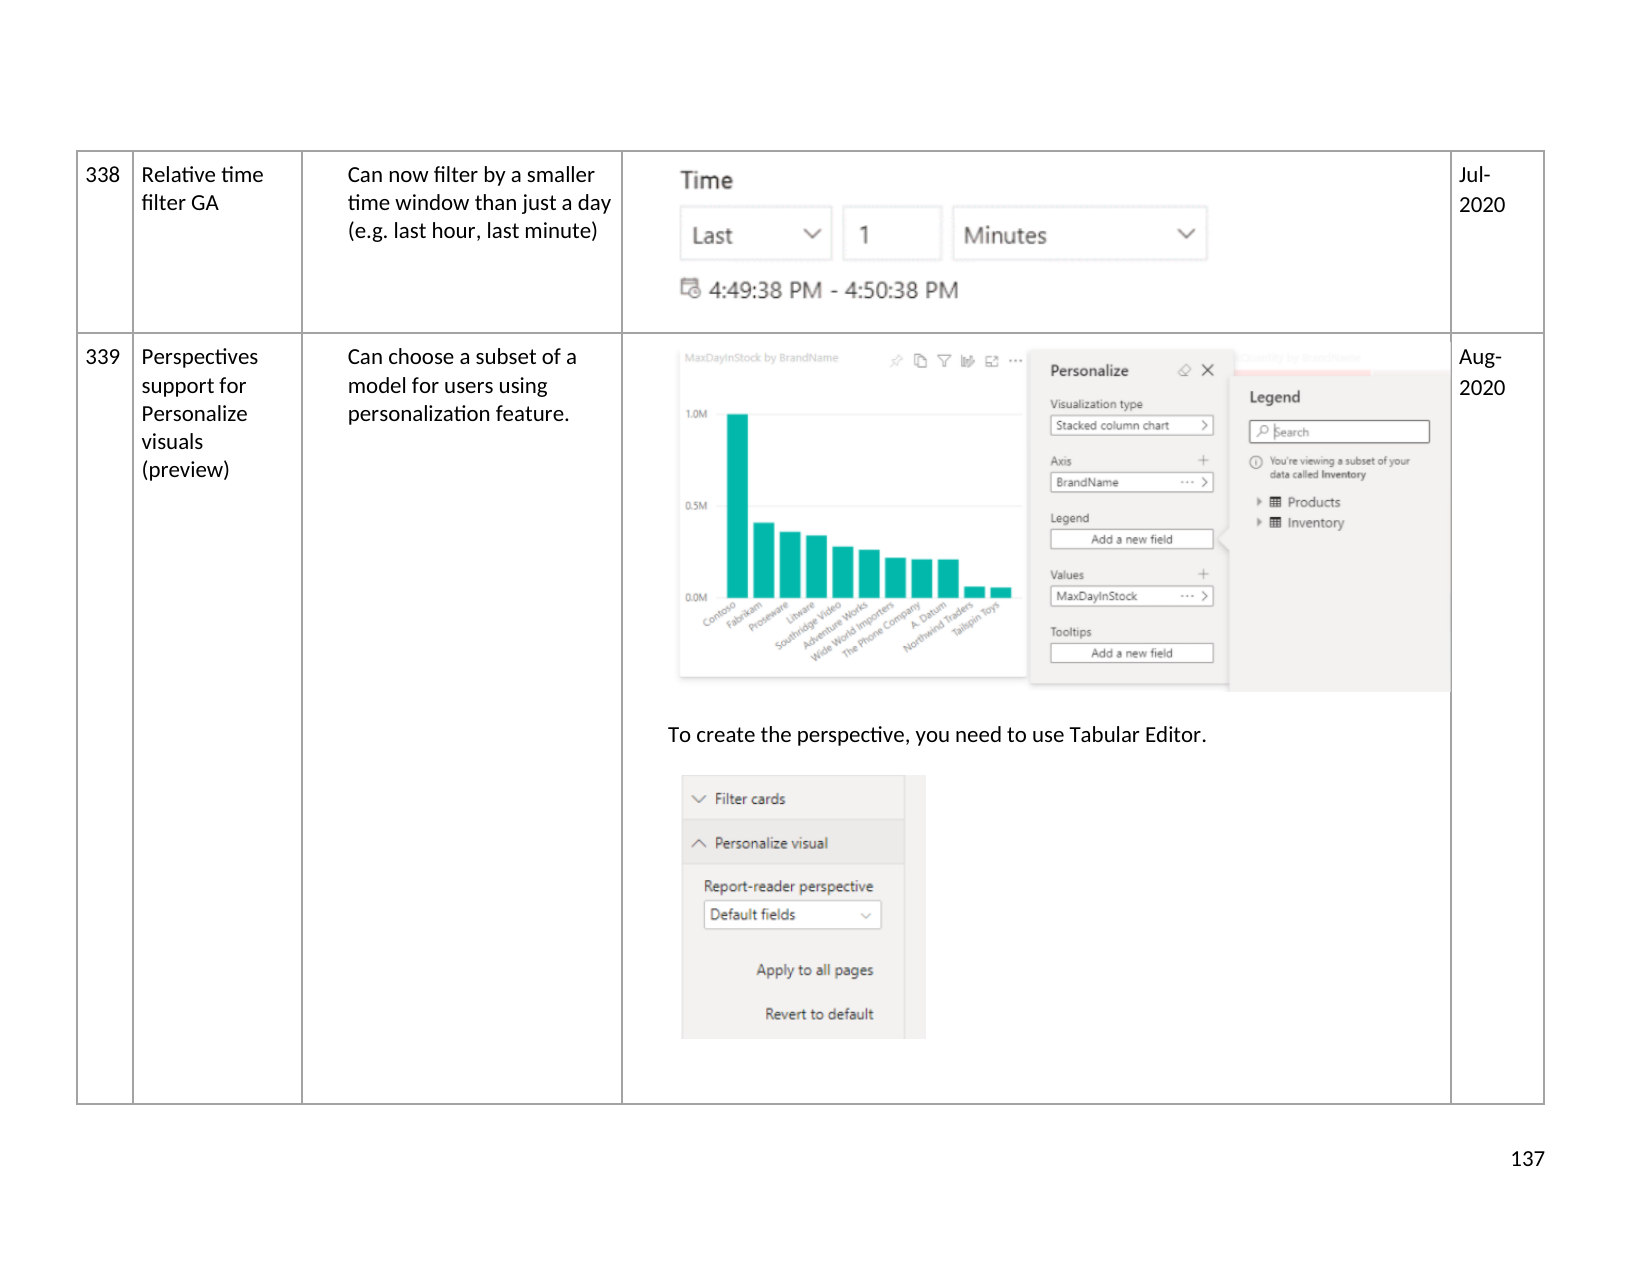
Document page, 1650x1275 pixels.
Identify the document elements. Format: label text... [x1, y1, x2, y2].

table_cell Aug-2020 [1452, 334, 1543, 1103]
table_cell Can choose a subset of a model for users using personalization feature. [303, 334, 621, 1103]
picture [667, 775, 935, 1039]
table_cell Jul-2020 [1452, 152, 1543, 332]
table_cell 338 [78, 152, 132, 332]
table_cell Can now filter by a smaller time window than just a day (e.g. last hour, last minute) [303, 152, 621, 332]
picture [667, 342, 1451, 692]
picture [667, 160, 1237, 324]
table_cell 339 [78, 334, 132, 1103]
table_cell To create the perspective, you need to use Tabular Editor. [623, 334, 1450, 1103]
table_cell [623, 152, 1450, 332]
table_cell Relative time filter GA [134, 152, 301, 332]
table_cell Perspectives support for Personalize visuals (preview) [134, 334, 301, 1103]
